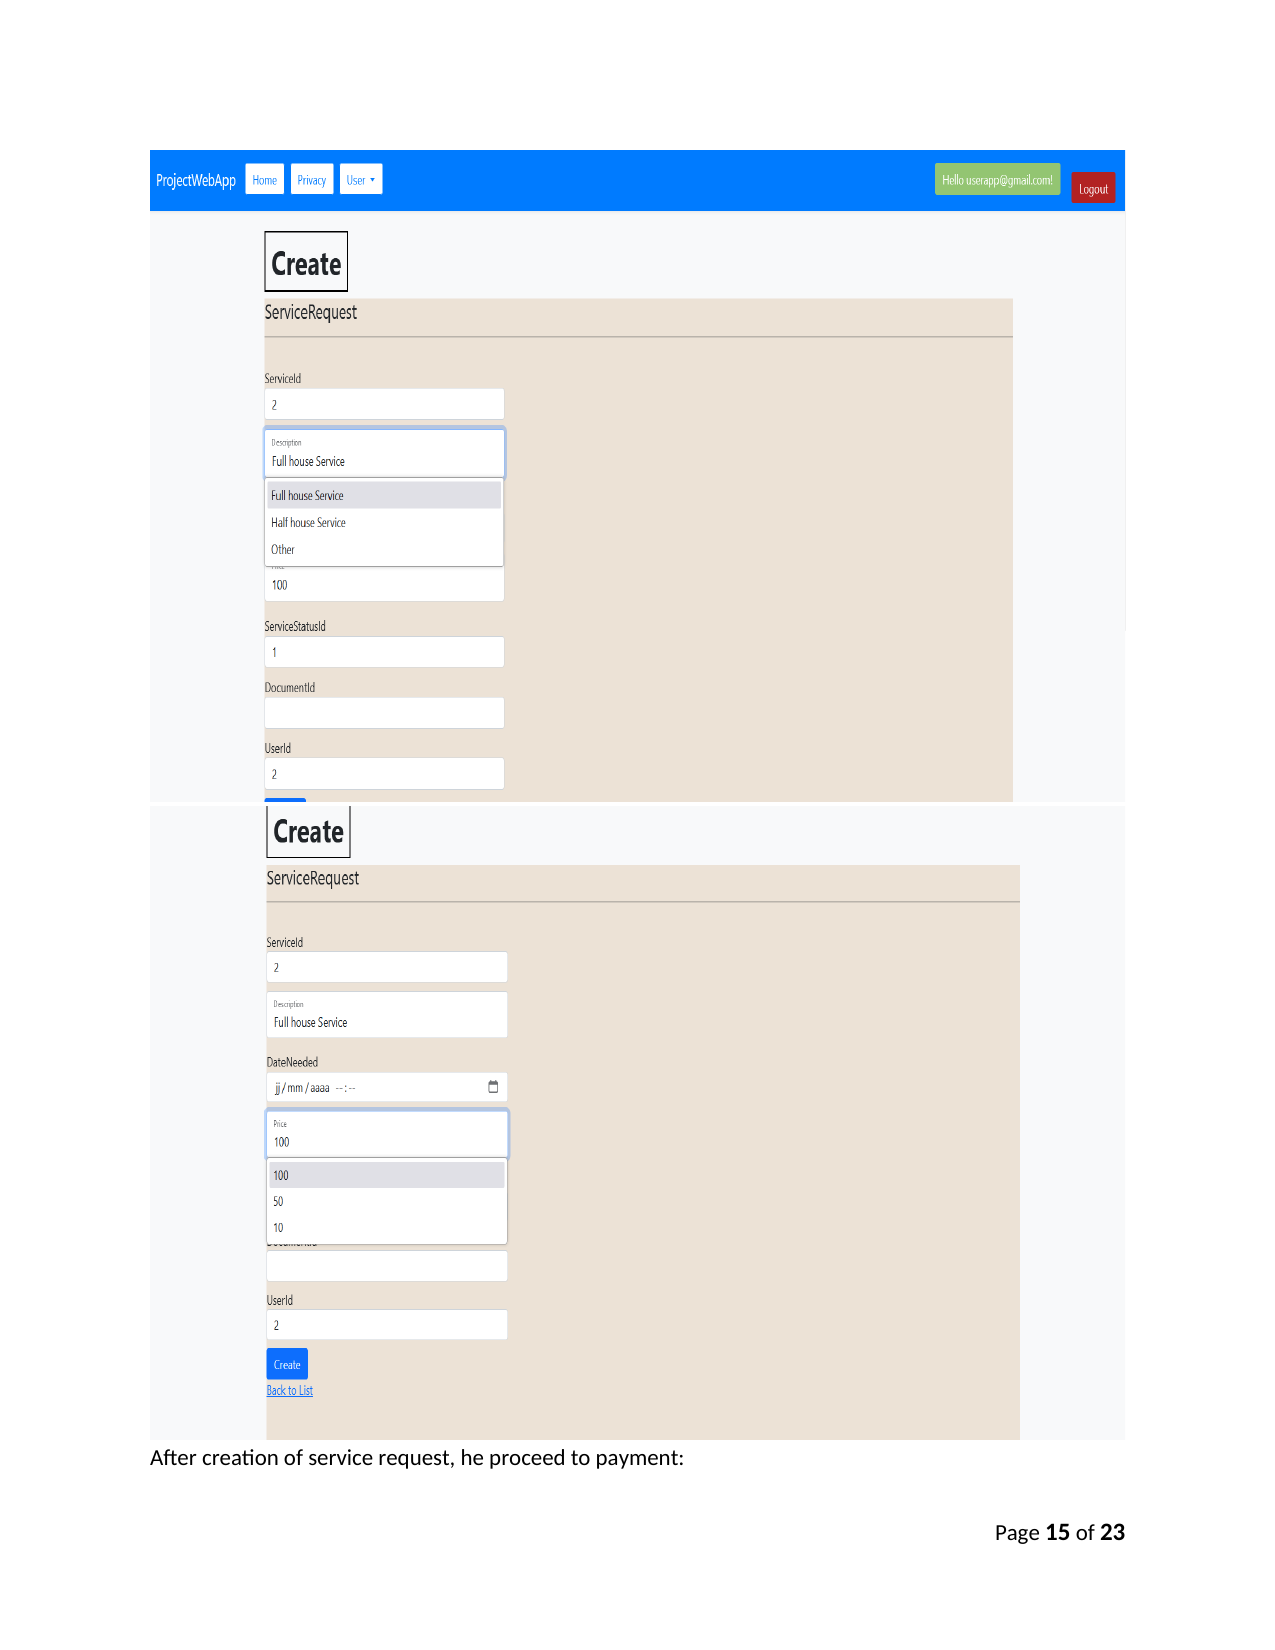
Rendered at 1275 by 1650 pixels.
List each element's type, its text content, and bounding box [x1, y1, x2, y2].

list After creation of service request, he proceed to payment: [150, 1443, 1125, 1471]
picture [150, 806, 1125, 1440]
picture [150, 150, 1125, 802]
